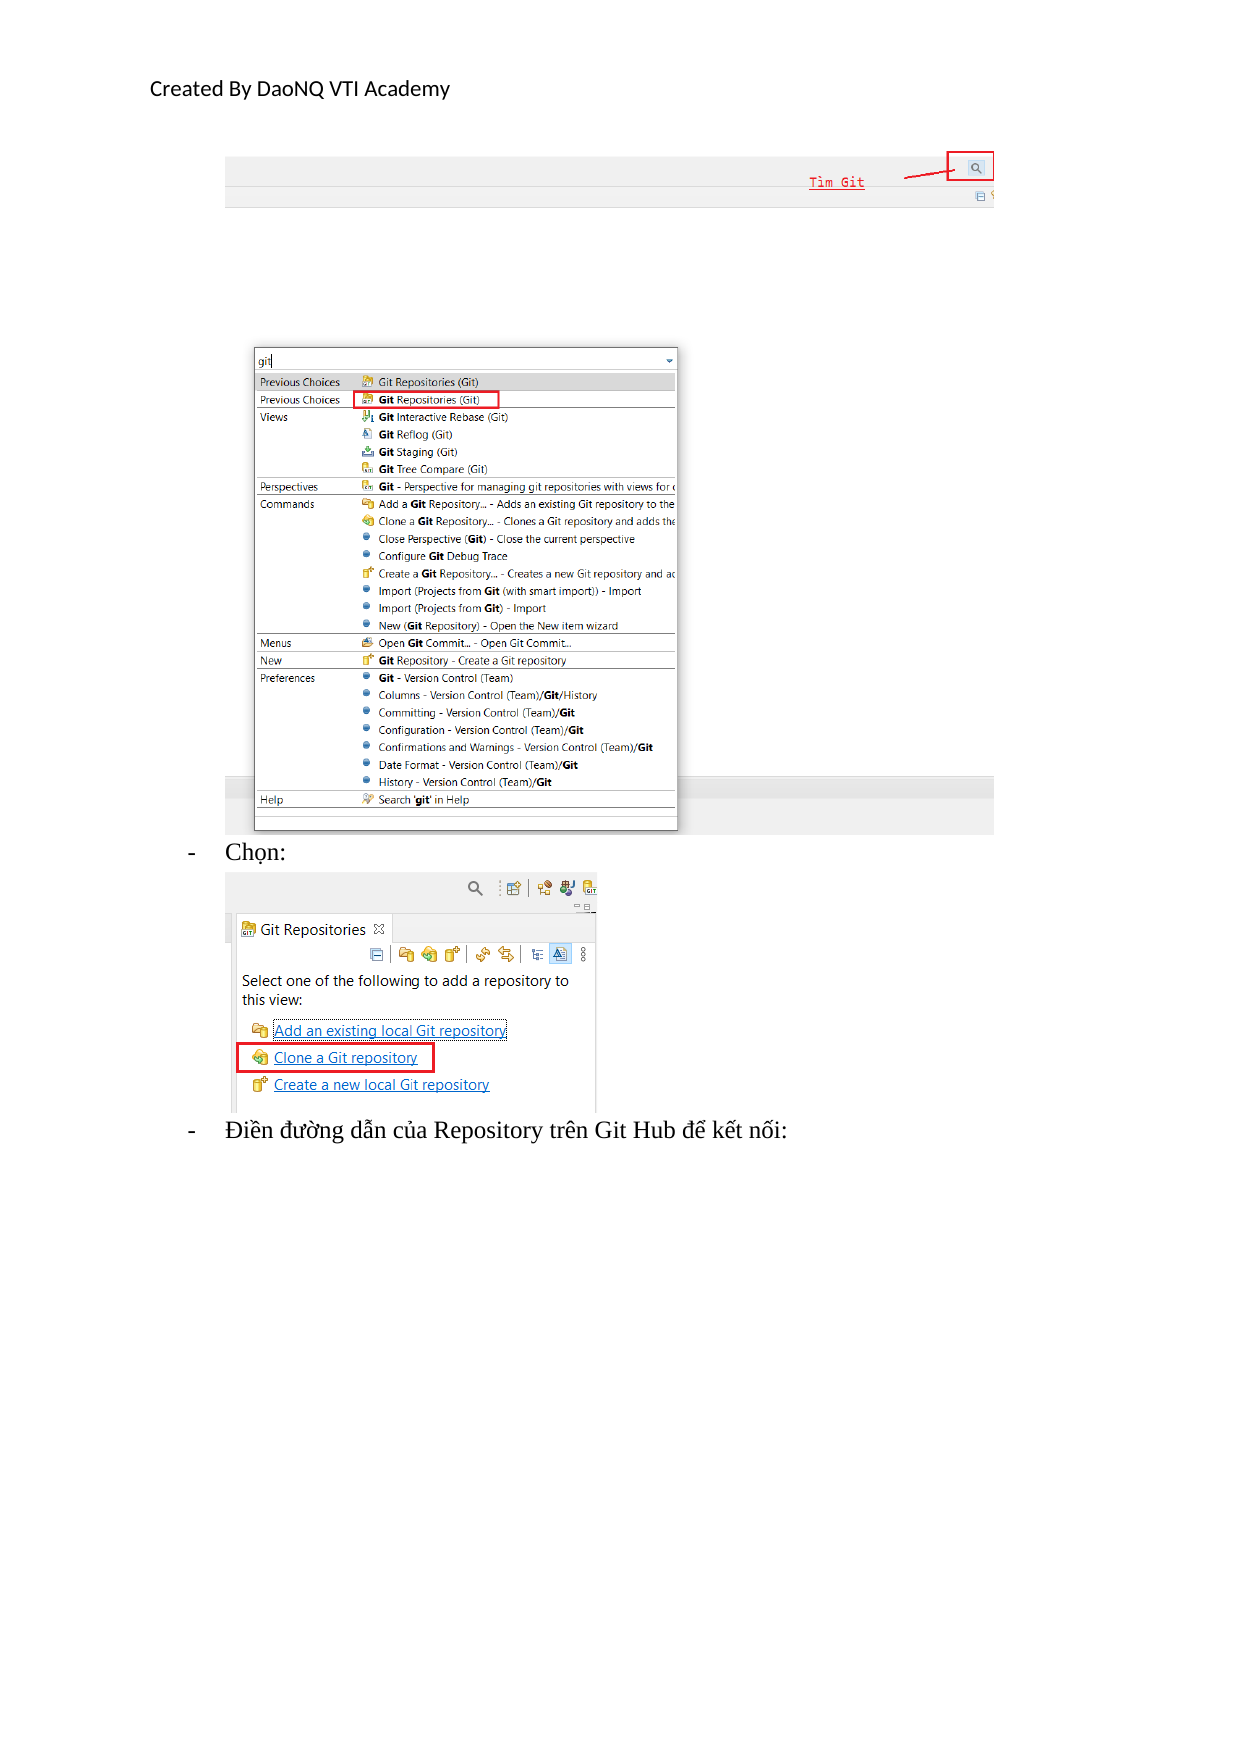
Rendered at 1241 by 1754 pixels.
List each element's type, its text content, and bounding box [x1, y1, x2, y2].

picture [225, 867, 598, 1113]
picture [225, 150, 994, 835]
list Điền đường dẫn của Repository trên Git Hub để kết nối: [187, 1115, 1090, 1143]
list Chọn: [187, 837, 1090, 866]
